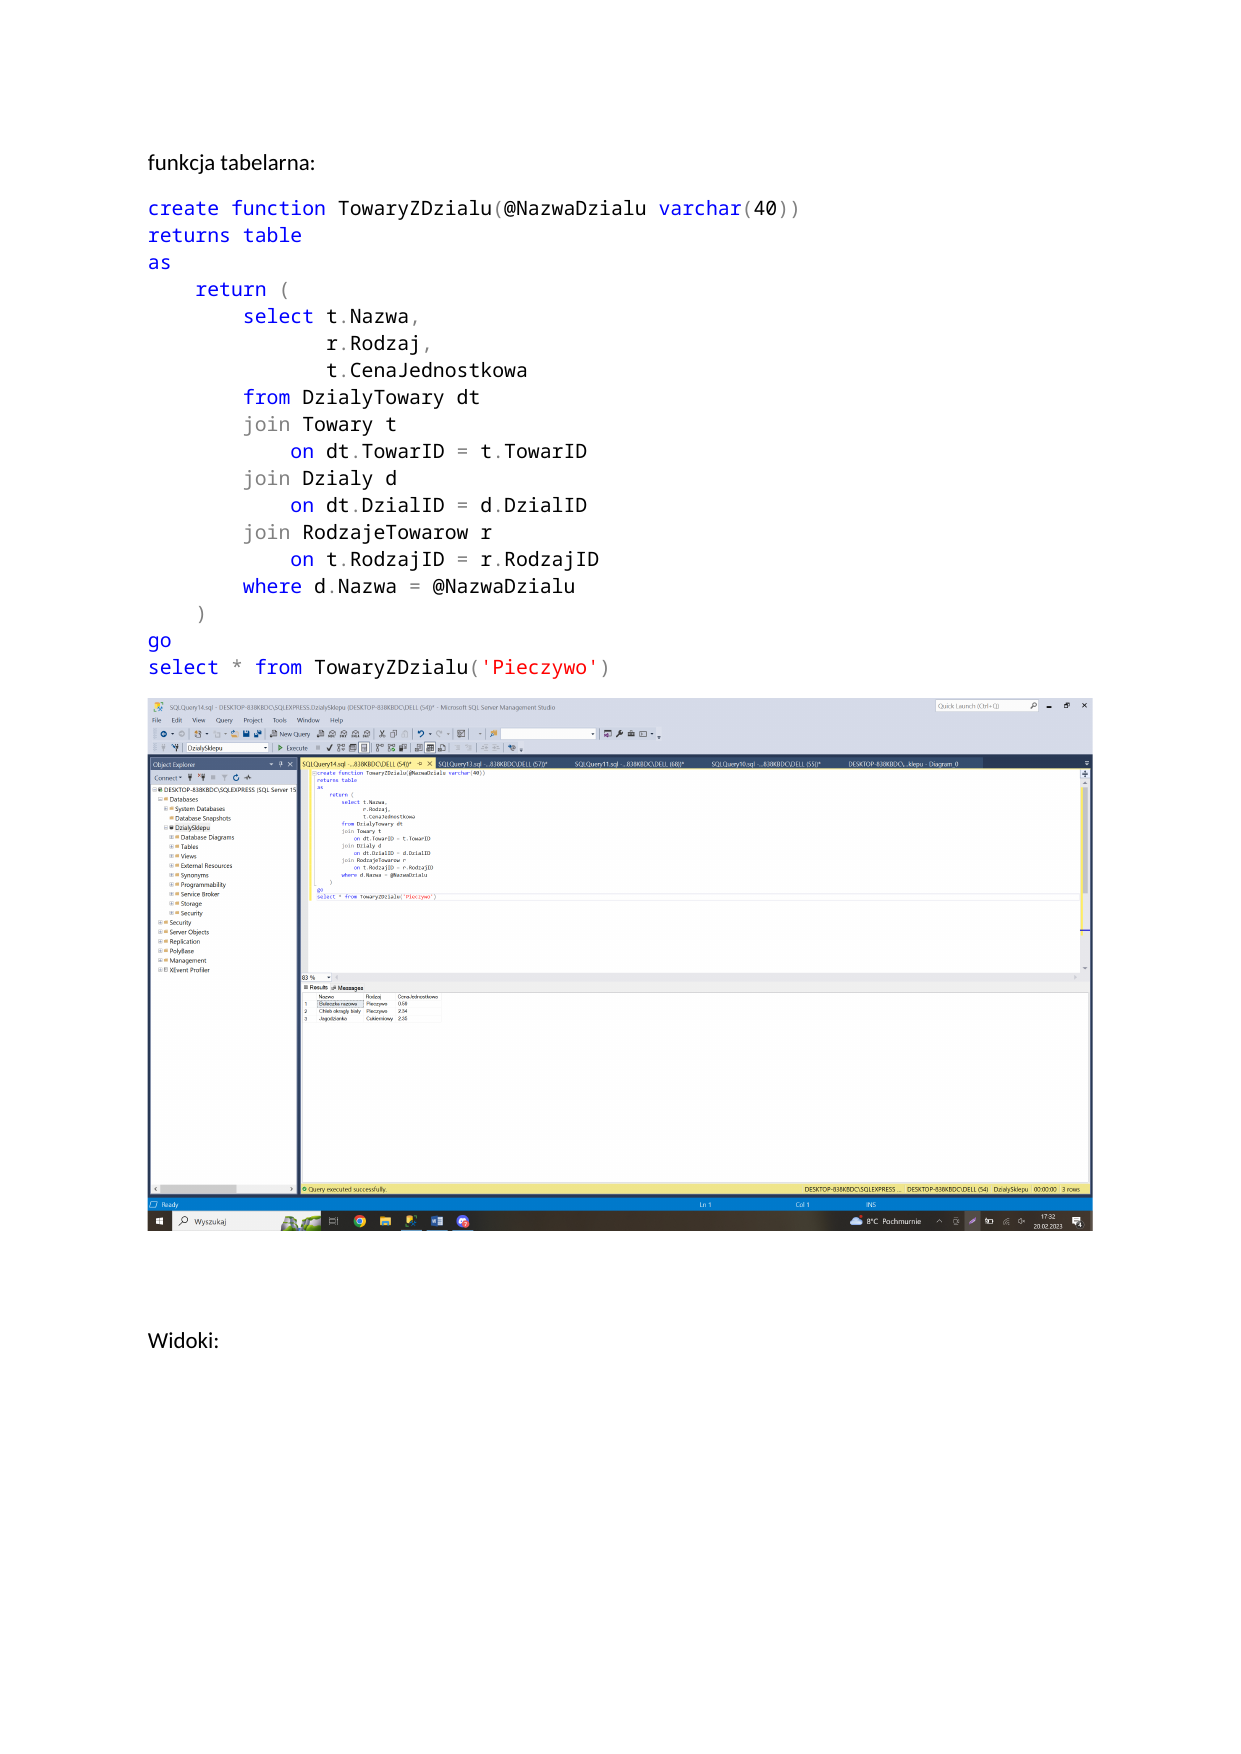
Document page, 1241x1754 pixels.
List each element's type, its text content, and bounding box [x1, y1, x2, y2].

text ) [148, 599, 1093, 626]
picture [147, 698, 1093, 1231]
text t.CenaJednostkowa [148, 356, 1093, 383]
text go [148, 626, 1093, 653]
text from DzialyTowary dt [148, 383, 1093, 410]
text funkcja tabelarna: [148, 148, 1093, 176]
text on t.RodzajID = r.RodzajID [148, 545, 1093, 572]
text Widoki: [148, 1326, 1093, 1410]
text returns table [148, 221, 1093, 248]
text join Dzialy d [148, 464, 1093, 491]
text select * from TowaryZDzialu('Pieczywo') [148, 653, 1093, 680]
text where d.Nazwa = @NazwaDzialu [148, 572, 1093, 599]
text create function TowaryZDzialu(@NazwaDzialu varchar(40)) [148, 194, 1093, 221]
text return ( [148, 275, 1093, 302]
text as [148, 248, 1093, 275]
text on dt.TowarID = t.TowarID [148, 437, 1093, 464]
text join RodzajeTowarow r [148, 518, 1093, 545]
text on dt.DzialID = d.DzialID [148, 491, 1093, 518]
text select t.Nazwa, [148, 302, 1093, 329]
text r.Rodzaj, [148, 329, 1093, 356]
text join Towary t [148, 410, 1093, 437]
